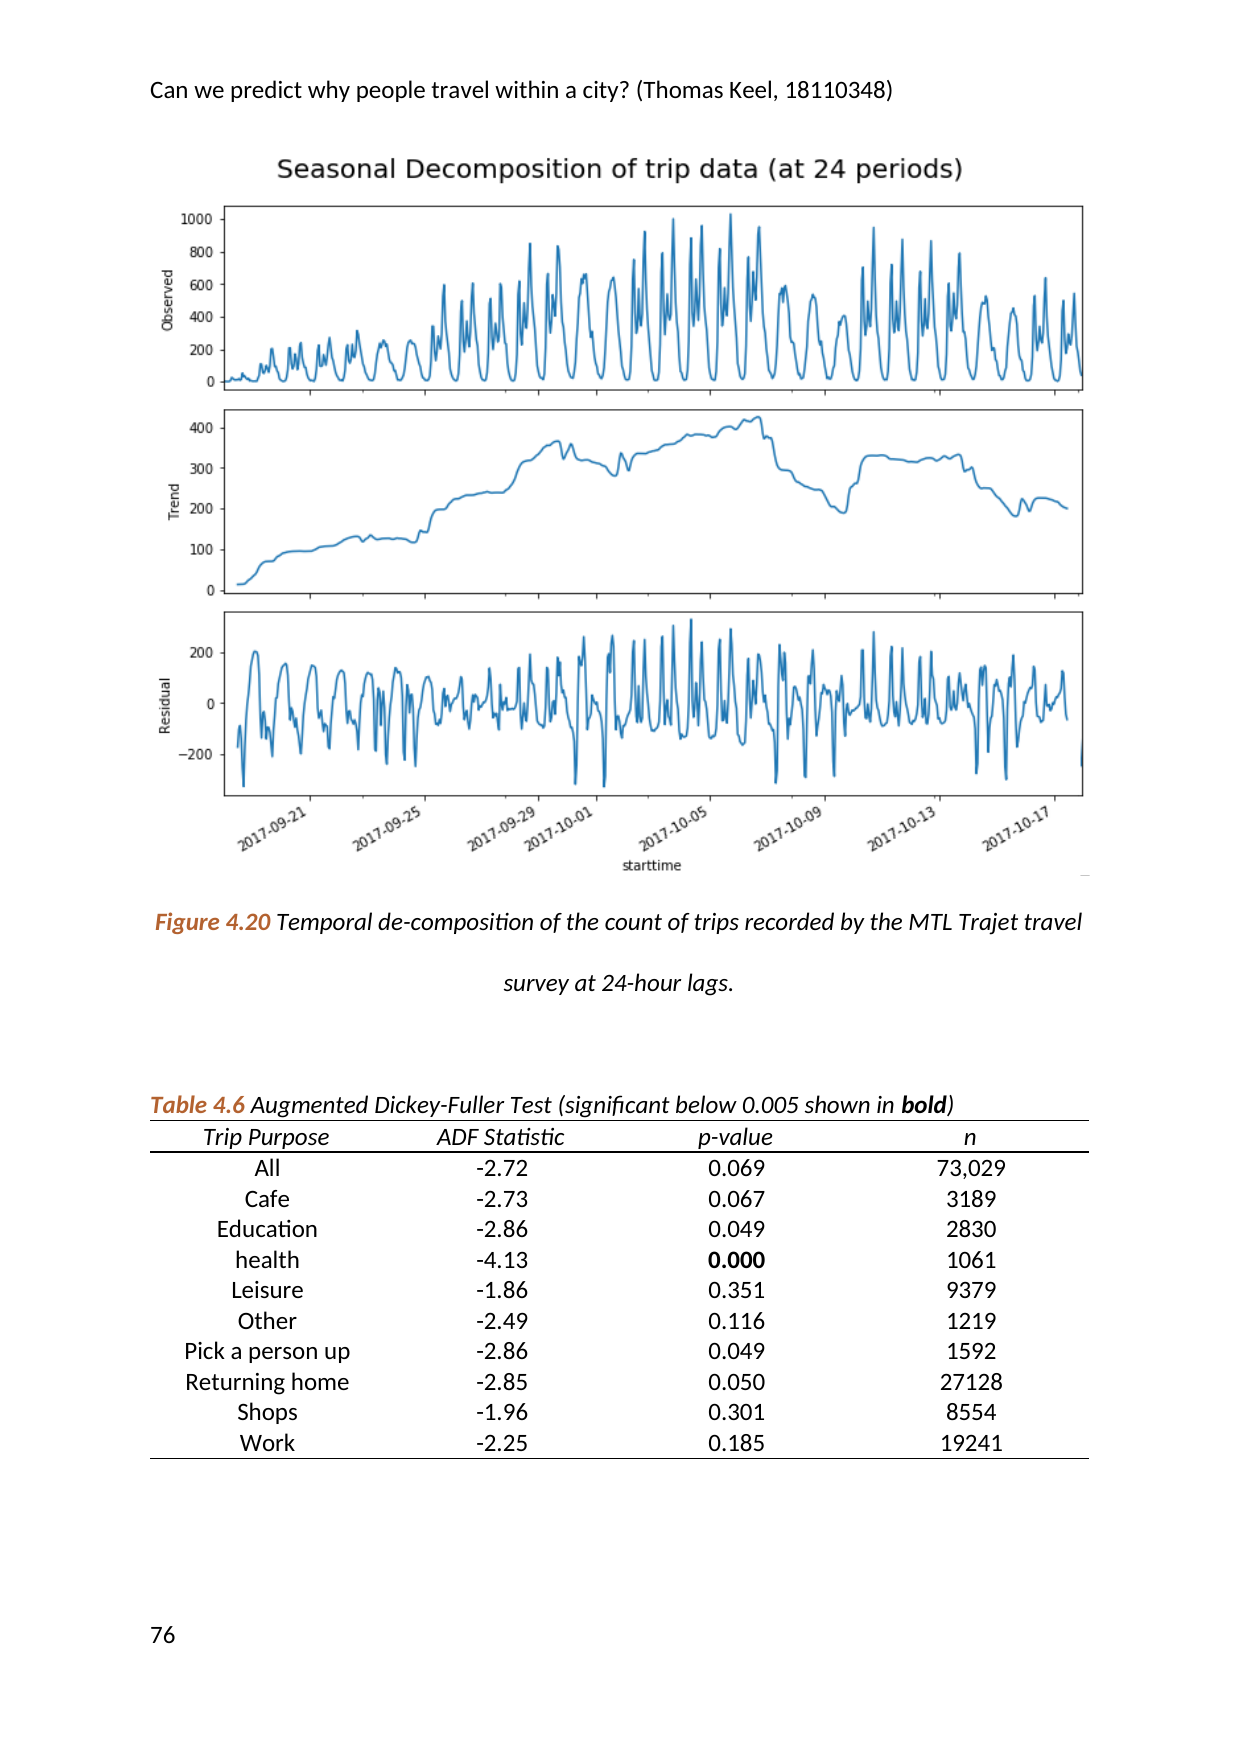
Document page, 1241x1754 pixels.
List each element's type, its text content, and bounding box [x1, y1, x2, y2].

table_header p-value [619, 1121, 854, 1151]
table_cell -2.73 [385, 1183, 619, 1213]
table_cell 1219 [854, 1305, 1088, 1336]
table_cell -1.96 [385, 1397, 619, 1427]
table_cell 0.301 [619, 1397, 854, 1427]
table_cell 0.351 [619, 1275, 854, 1305]
table_cell 0.116 [619, 1305, 854, 1336]
table_cell Leisure [150, 1275, 384, 1305]
table_cell 0.185 [619, 1427, 854, 1458]
table_cell 8554 [854, 1397, 1088, 1427]
table_cell 1061 [854, 1244, 1088, 1274]
table_cell All [150, 1153, 384, 1183]
table_cell -1.86 [385, 1275, 619, 1305]
table_header n [854, 1121, 1088, 1151]
table_cell 0.049 [619, 1336, 854, 1366]
table_cell Work [150, 1427, 384, 1458]
table_cell Cafe [150, 1183, 384, 1213]
table_cell 19241 [854, 1427, 1088, 1458]
table_cell 27128 [854, 1366, 1088, 1397]
text Table 4.6 Augmented Dickey-Fuller Test (significant below 0.005 shown in bold) [150, 1089, 1090, 1120]
table_cell 0.067 [619, 1183, 854, 1213]
table_header ADF Statistic [385, 1121, 619, 1151]
text Figure 4.20 Temporal de-composition of the count of trips recorded by the MTL Trajet travel survey at 24-hour lags. [150, 906, 1090, 998]
table_cell Other [150, 1305, 384, 1336]
table_cell Pick a person up [150, 1336, 384, 1366]
table_cell -2.85 [385, 1366, 619, 1397]
table_cell 2830 [854, 1214, 1088, 1244]
table_cell 0.049 [619, 1214, 854, 1244]
table_cell Shops [150, 1397, 384, 1427]
table_cell -2.72 [385, 1153, 619, 1183]
picture [150, 150, 1090, 876]
table_cell -2.25 [385, 1427, 619, 1458]
table_cell 9379 [854, 1275, 1088, 1305]
table_cell Returning home [150, 1366, 384, 1397]
table_cell -2.49 [385, 1305, 619, 1336]
table_cell 0.069 [619, 1153, 854, 1183]
table_cell health [150, 1244, 384, 1274]
table_cell -2.86 [385, 1214, 619, 1244]
table_header Trip Purpose [150, 1121, 384, 1151]
table_cell 1592 [854, 1336, 1088, 1366]
table_cell 73,029 [854, 1153, 1088, 1183]
table_cell 3189 [854, 1183, 1088, 1213]
table_cell 0.050 [619, 1366, 854, 1397]
table_cell Education [150, 1214, 384, 1244]
table_cell 0.000 [619, 1244, 854, 1274]
table_cell -2.86 [385, 1336, 619, 1366]
table_cell -4.13 [385, 1244, 619, 1274]
